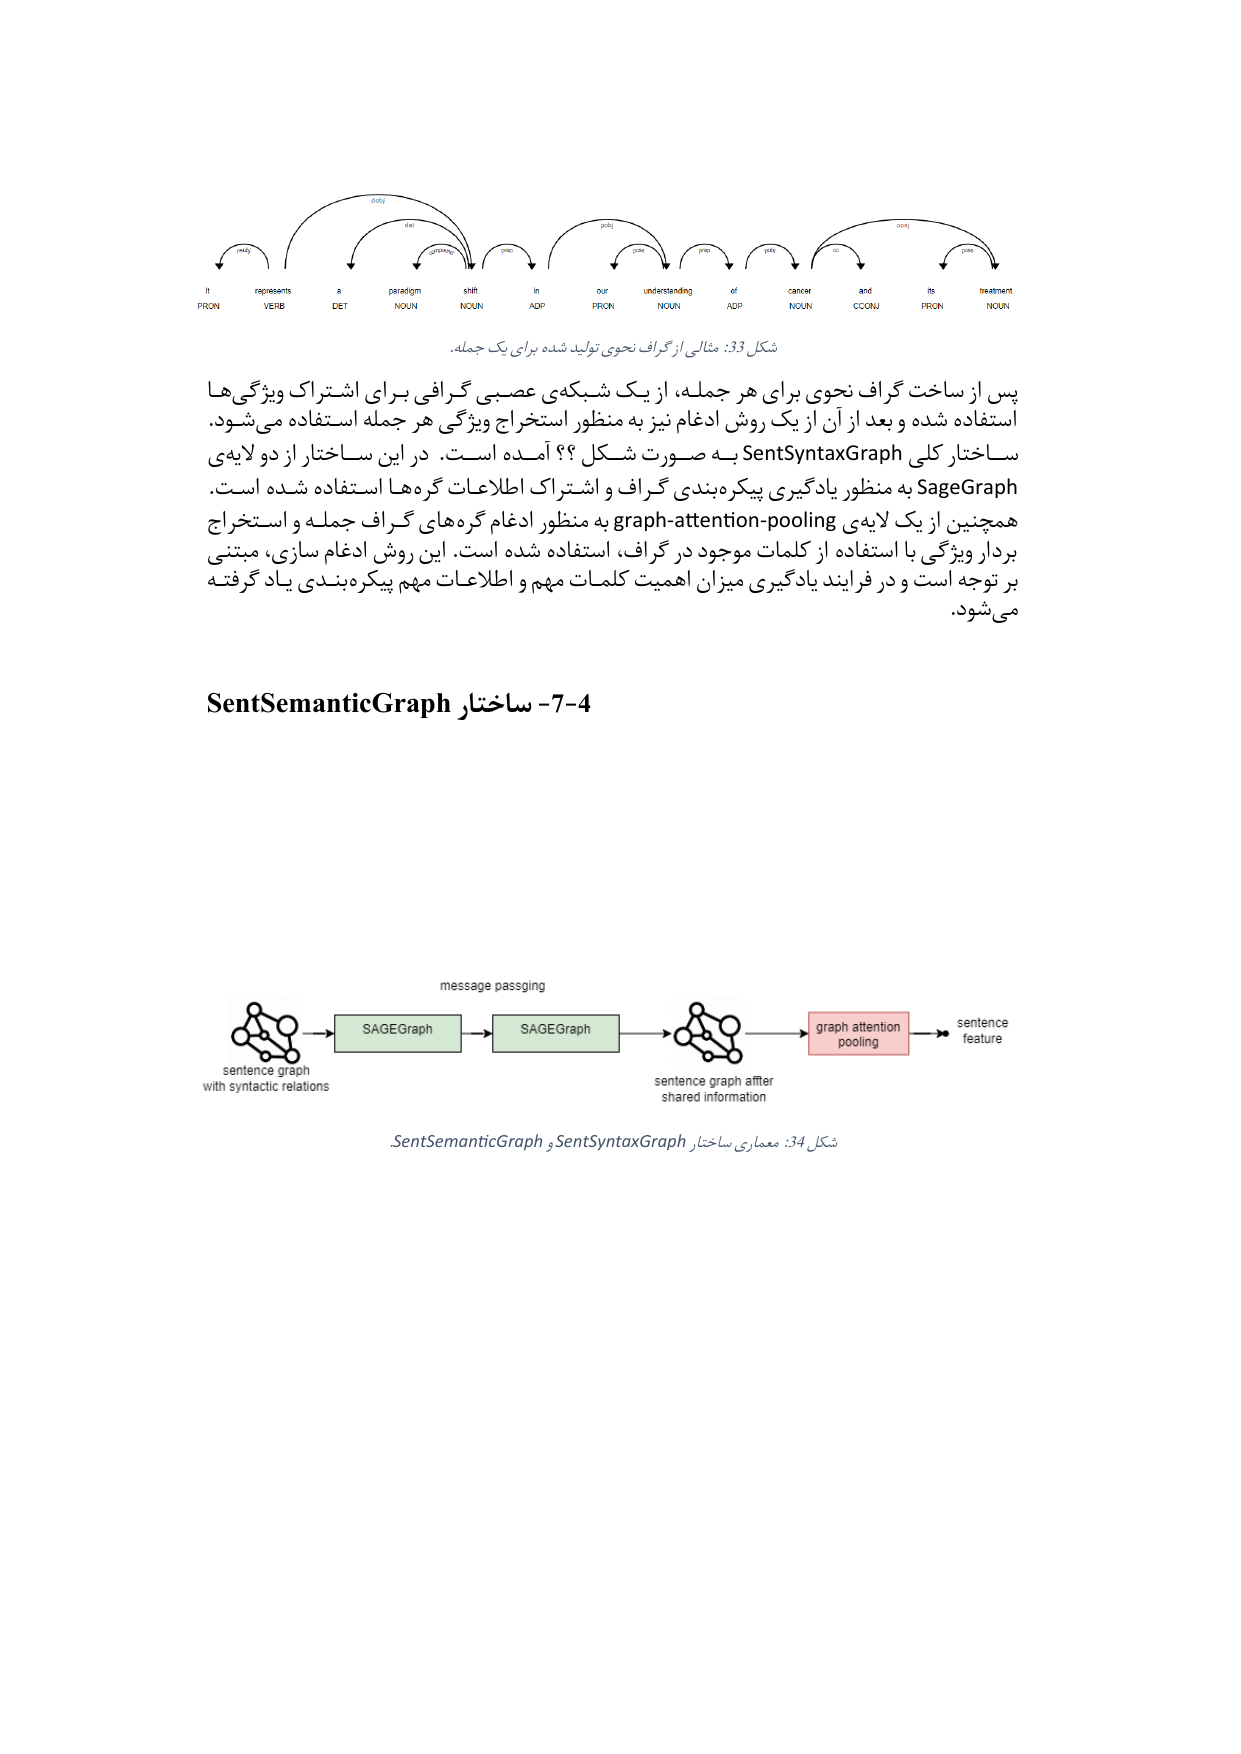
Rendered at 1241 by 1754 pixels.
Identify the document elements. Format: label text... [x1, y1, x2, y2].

picture [192, 971, 1019, 1111]
picture [191, 177, 1019, 322]
text شکل 33: مثالی از گراف نحوی تولید شده برای یک جمله. [207, 340, 1018, 359]
subtitle 7-4- ساختار SentSemanticGraph [207, 690, 1018, 723]
text شکل 34: معماری ساختار SentSyntaxGraph و SentSemanticGraph. [207, 1130, 1018, 1154]
text پس از ساخت گراف نحوی برای هر جمله، از یک شبکه‌ی عصبی گرافی برای اشتراک ویژگی‌ها استفاده شده و بعد از آن از یک روش ادغام نیز به منظور استخراج ویژگی هر جمله استفاده می‌شود. ساختار کلی SentSyntaxGraph به صورت شکل ؟؟ آمده است. در این ساختار از دو لایه‌ی SageGraph به منظور یادگیری پیکره‌بندی گراف و اشتراک اطلاعات گره‌ها استفاده شده است. همچنین از یک لایه‌ی graph-attention-pooling به منظور ادغام گره‌های گراف جمله و استخراج بردار ویژگی با استفاده از کلمات موجود در گراف، استفاده شده است. این روش ادغام سازی، مبتنی بر توجه است و در فرایند یادگیری میزان اهمیت کلمات مهم و اطلاعات مهم پیکره‌بندی یاد گرفته می‌شود. [207, 380, 1018, 624]
